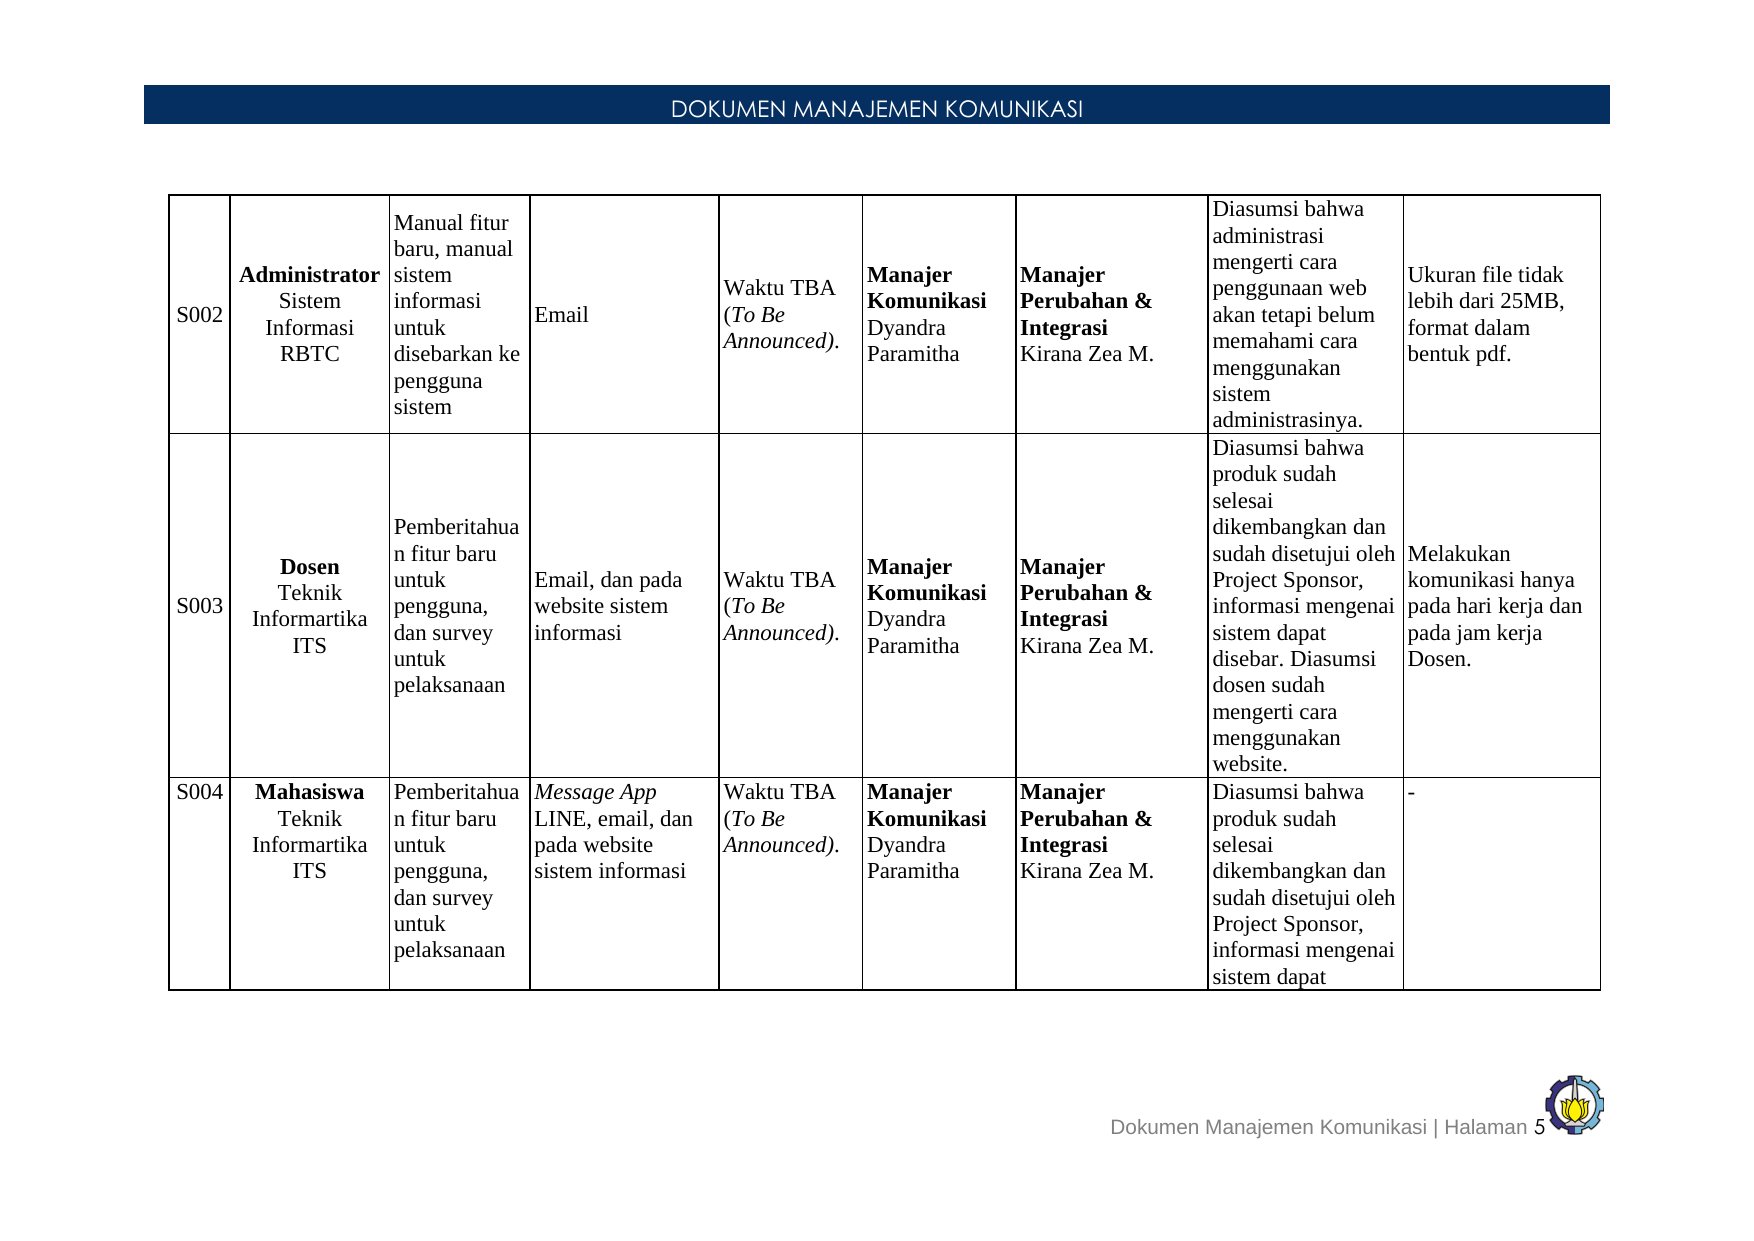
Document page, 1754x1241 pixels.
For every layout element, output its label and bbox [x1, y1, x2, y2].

picture [1545, 1075, 1604, 1135]
